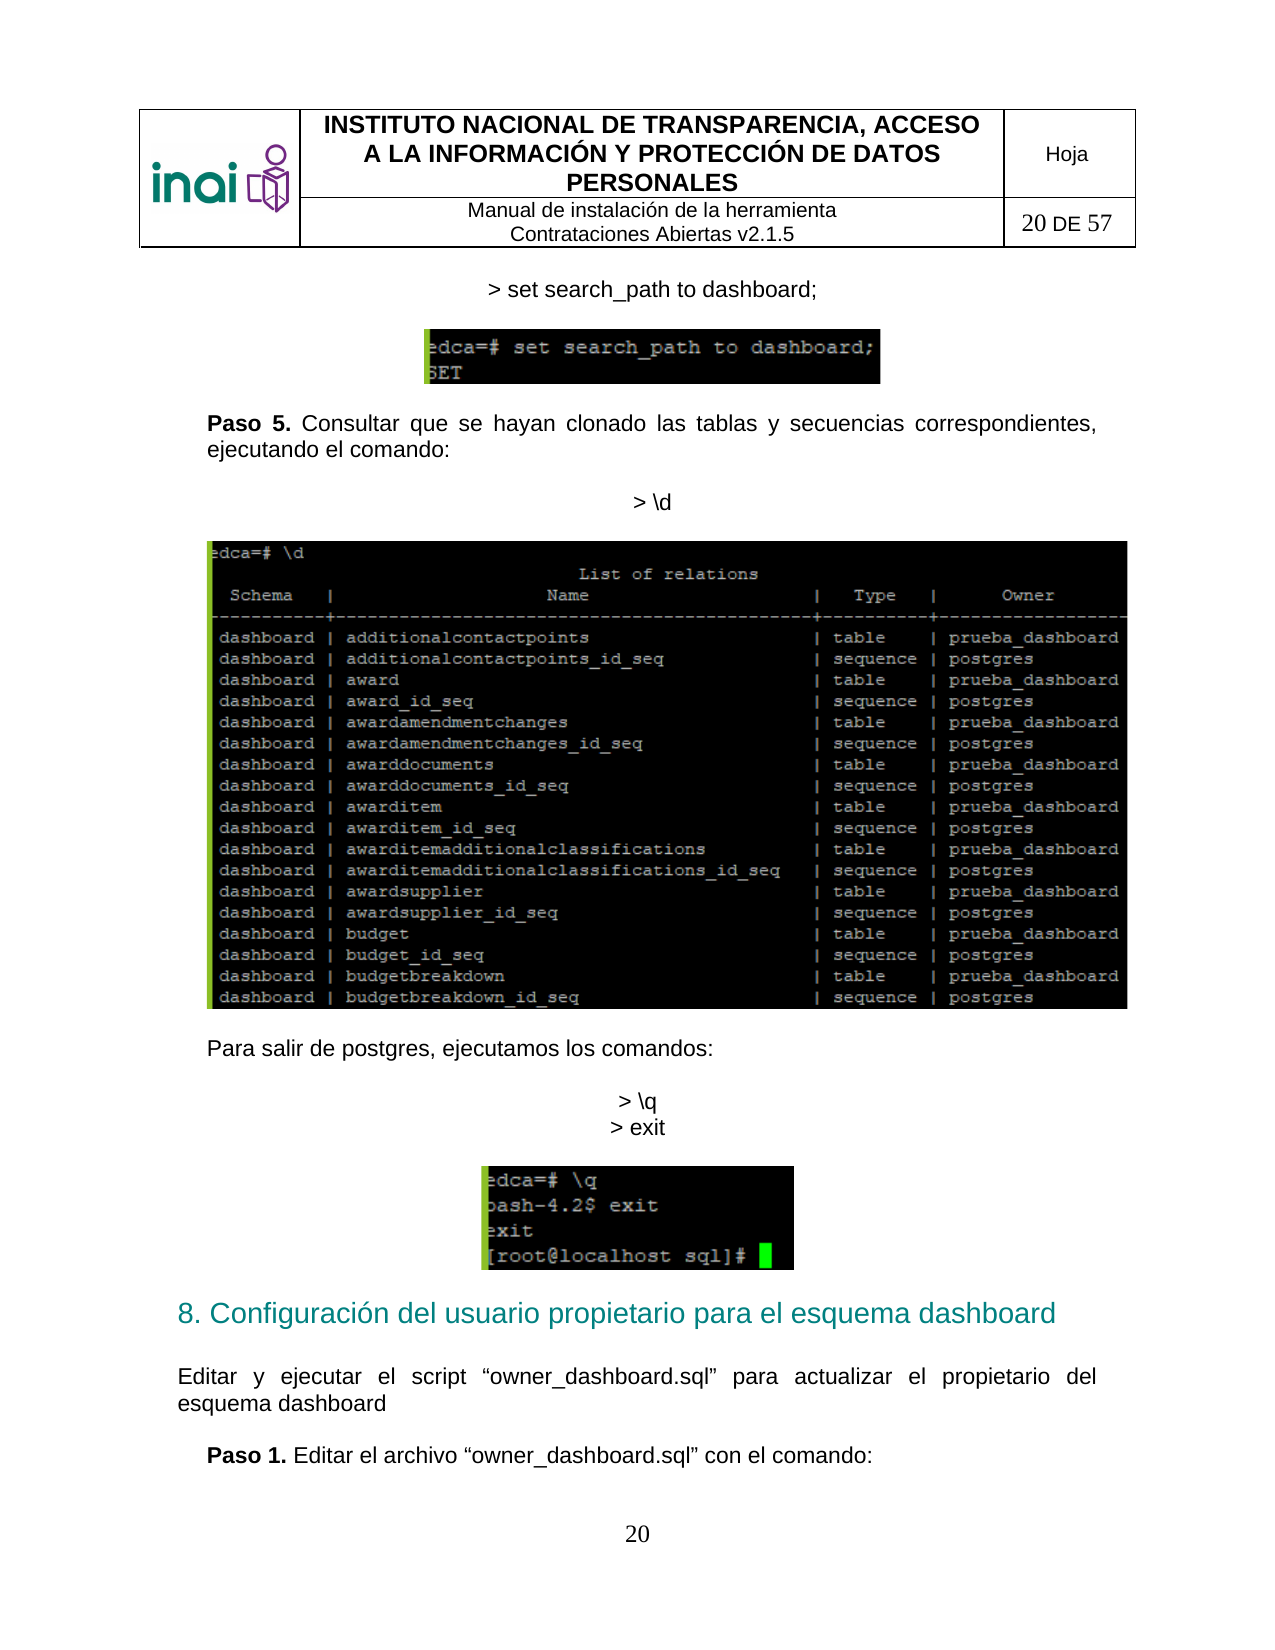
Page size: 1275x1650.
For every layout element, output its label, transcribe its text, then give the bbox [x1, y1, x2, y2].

text > exit [177, 1114, 1098, 1140]
picture [481, 1166, 794, 1270]
picture [424, 329, 881, 384]
text Paso 5. Consultar que se hayan clonado las tablas y secuencias correspondientes, ejecutando el comando: [207, 410, 1098, 463]
picture [206, 541, 1128, 1009]
text > set search_path to dashboard; [207, 276, 1098, 303]
text Para salir de postgres, ejecutamos los comandos: [207, 1035, 1098, 1061]
text Editar y ejecutar el script “owner_dashboard.sql” para actualizar el propietario del esquema dashboard [177, 1363, 1098, 1416]
subtitle 8. Configuración del usuario propietario para el esquema dashboard [177, 1296, 1098, 1330]
text > \q [177, 1088, 1098, 1114]
picture [150, 143, 294, 214]
text Paso 1. Editar el archivo “owner_dashboard.sql” con el comando: [207, 1442, 1098, 1469]
text > \d [207, 489, 1098, 516]
